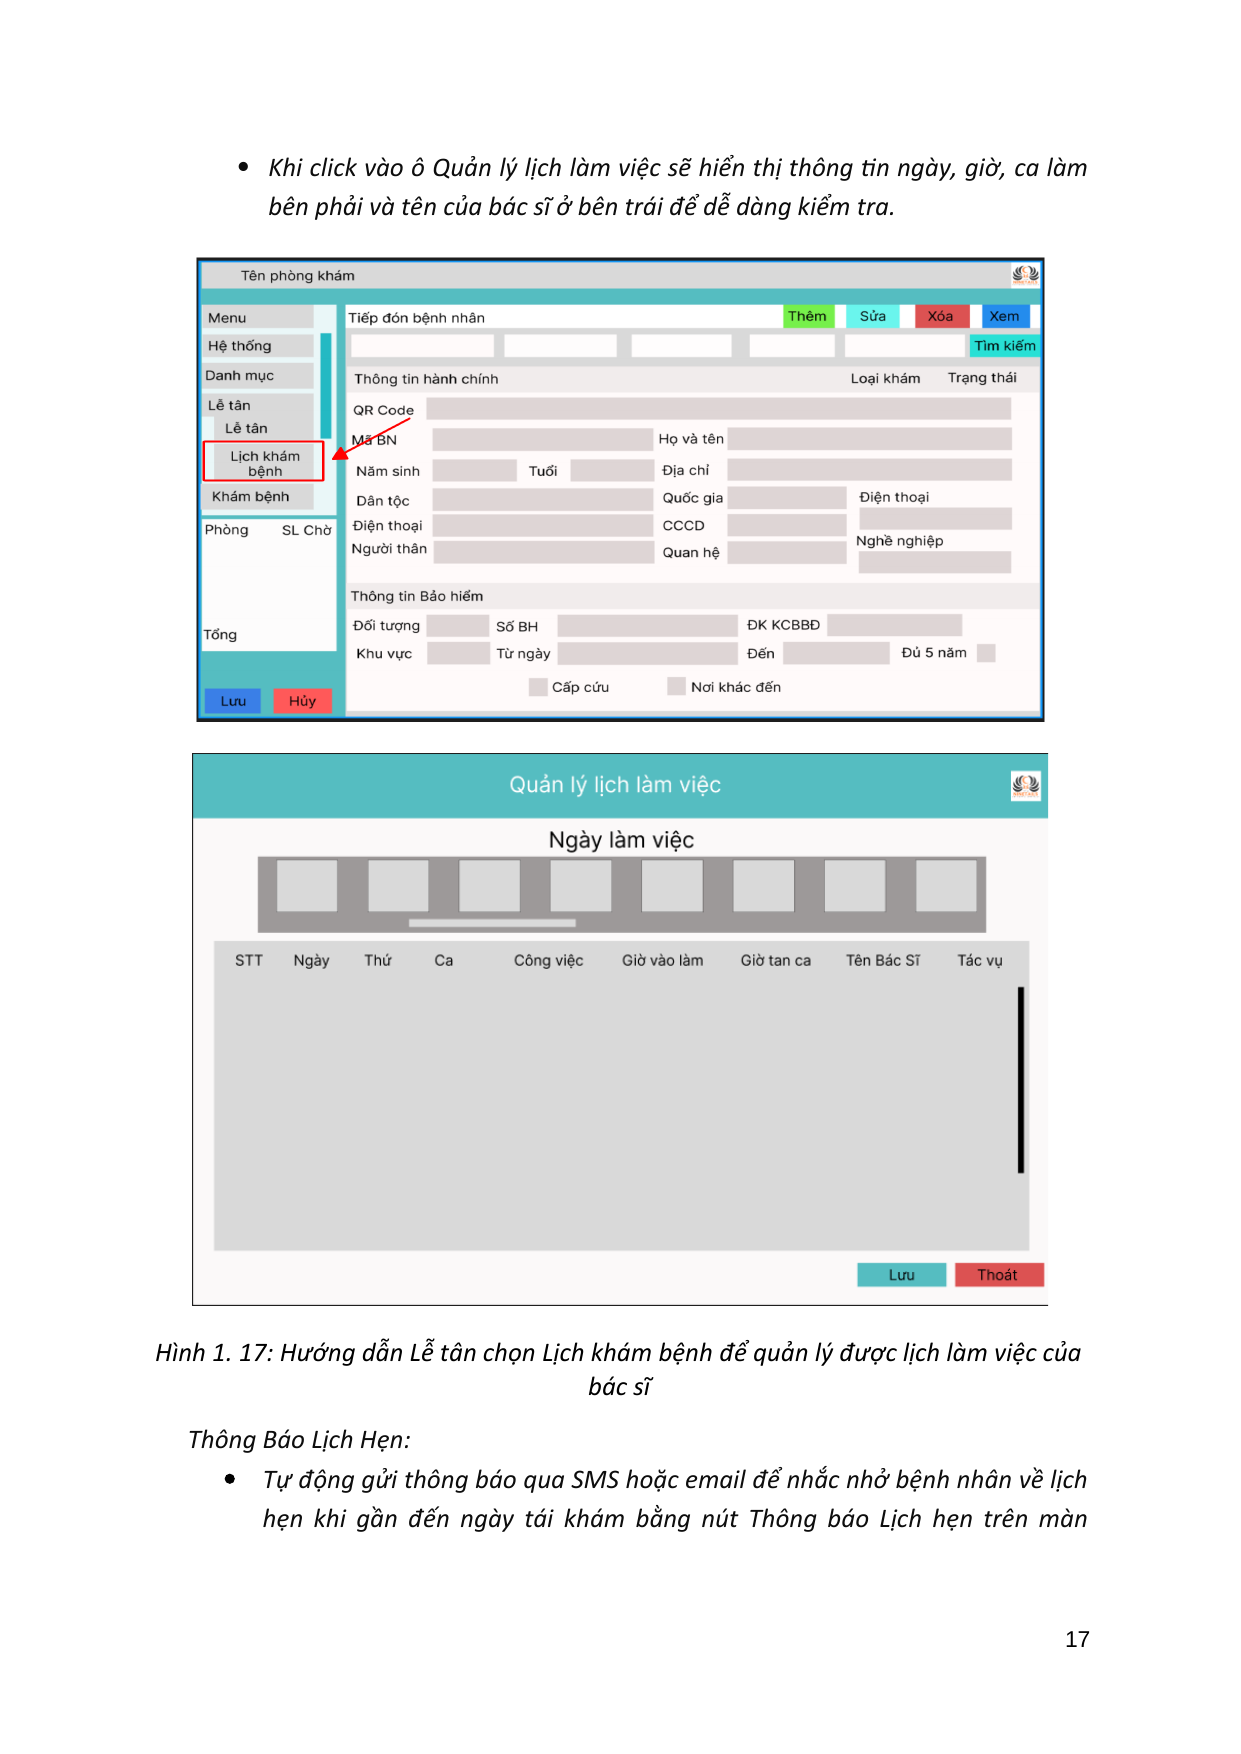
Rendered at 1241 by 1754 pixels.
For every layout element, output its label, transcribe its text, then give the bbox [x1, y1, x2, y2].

picture [192, 753, 1049, 1306]
text Hình 1. 17: Hướng dẫn Lễ tân chọn Lịch khám bệnh để quản lý được lịch làm việc của bác sĩ [150, 1336, 1090, 1402]
picture [195, 254, 1046, 723]
list Khi click vào ô Quản lý lịch làm việc sẽ hiển thị thông tin ngày, giờ, ca làm bên phải và tên của bác sĩ ở bên trái để dễ dàng kiểm tra. [239, 150, 1090, 223]
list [225, 1462, 1090, 1535]
text Thông Báo Lịch Hẹn: [150, 1422, 1090, 1456]
